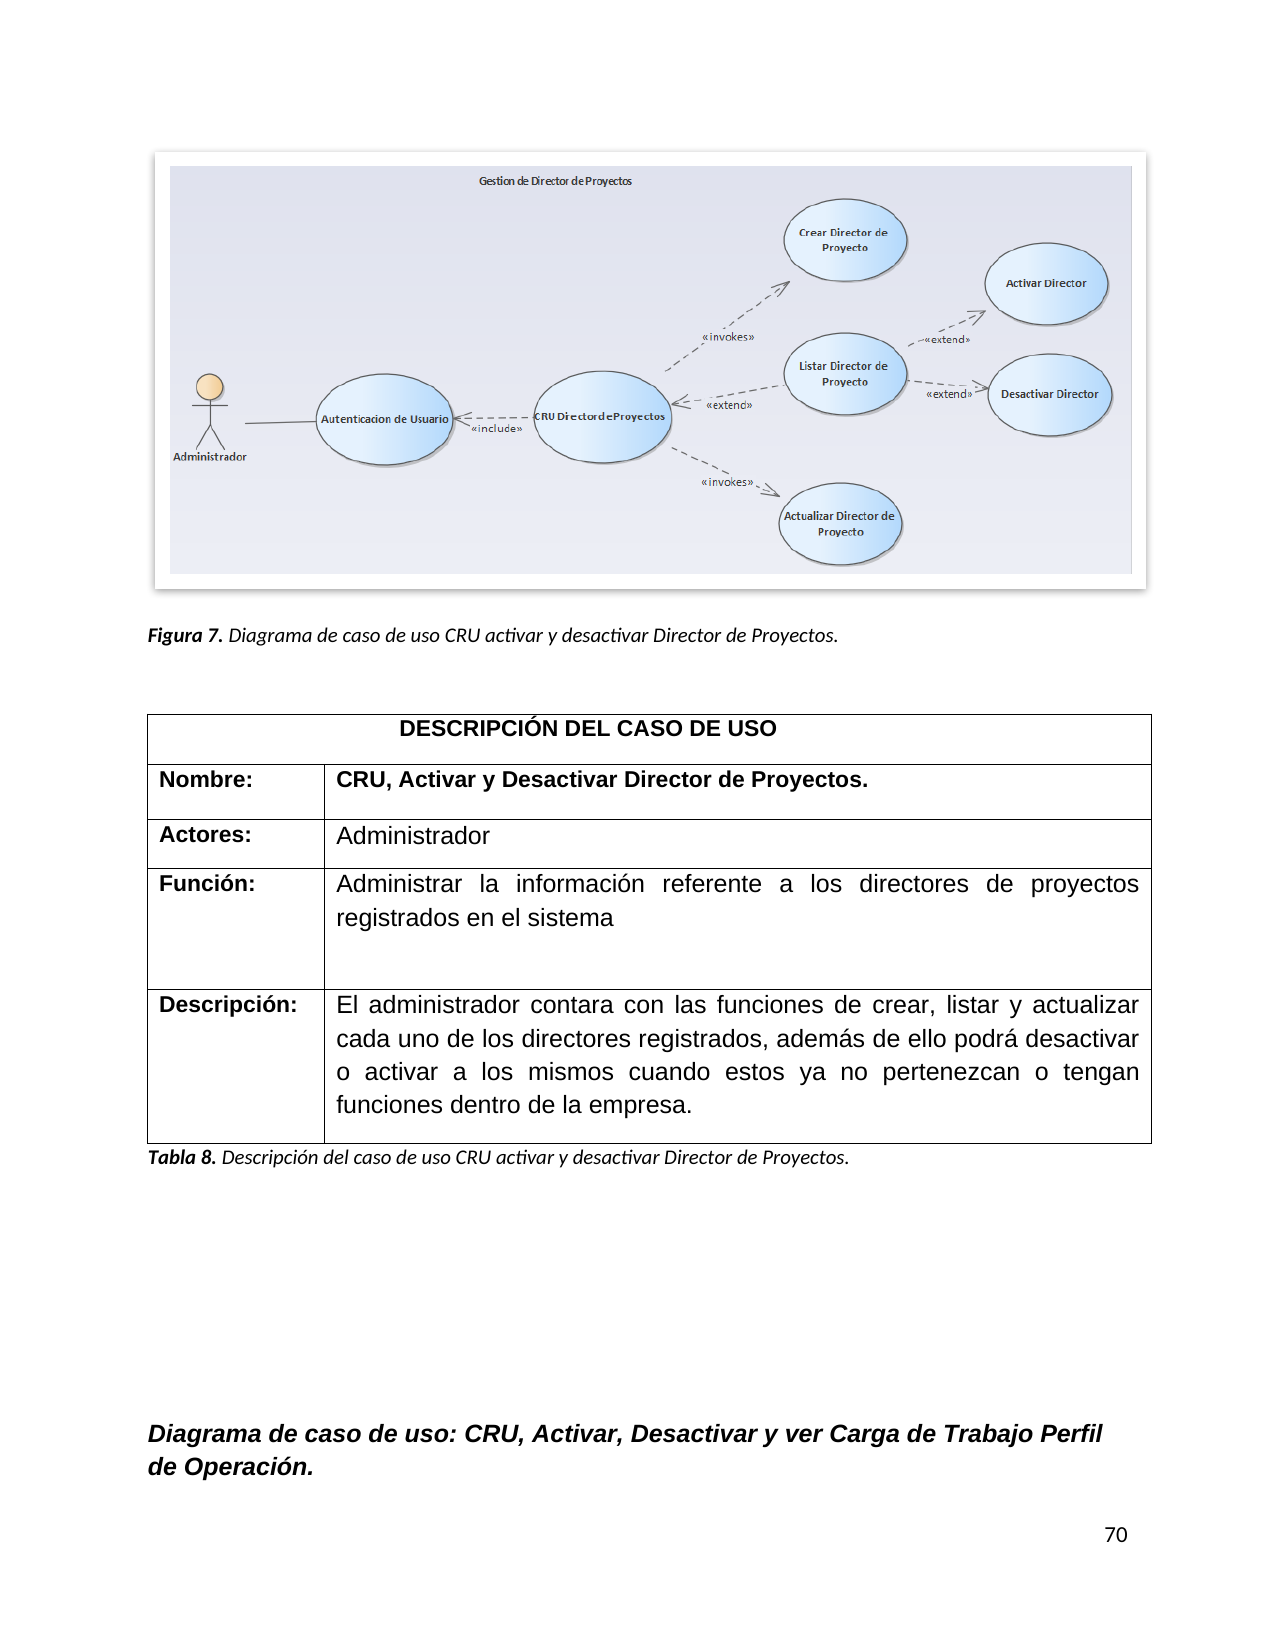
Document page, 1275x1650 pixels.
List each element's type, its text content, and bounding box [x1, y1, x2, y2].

table_cell Función: [148, 869, 324, 989]
table_cell Actores: [148, 820, 324, 868]
text Tabla 8. Descripción del caso de uso CRU activar y desactivar Director de Proyectos. [148, 1144, 1127, 1169]
table_cell Administrar la información referente a los directores de proyectos registrados en el sistema [325, 869, 1151, 989]
table_cell CRU, Activar y Desactivar Director de Proyectos. [325, 765, 1151, 819]
table_header [148, 715, 325, 764]
table_cell Administrador [325, 820, 1151, 868]
table_cell Descripción: [148, 990, 324, 1143]
text Diagrama de caso de uso: CRU, Activar, Desactivar y ver Carga de Trabajo Perfil de Operación. [148, 1419, 1127, 1481]
picture [170, 166, 1132, 574]
table_cell Nombre: [148, 765, 324, 819]
text Figura 7. Diagrama de caso de uso CRU activar y desactivar Director de Proyectos. [148, 622, 1127, 647]
table_header DESCRIPCIÓN DEL CASO DE USO [325, 715, 1151, 764]
table_cell El administrador contara con las funciones de crear, listar y actualizar cada uno de los directores registrados, además de ello podrá desactivar o activar a los mismos cuando estos ya no pertenezcan o tengan funciones dentro de la empresa. [325, 990, 1151, 1143]
